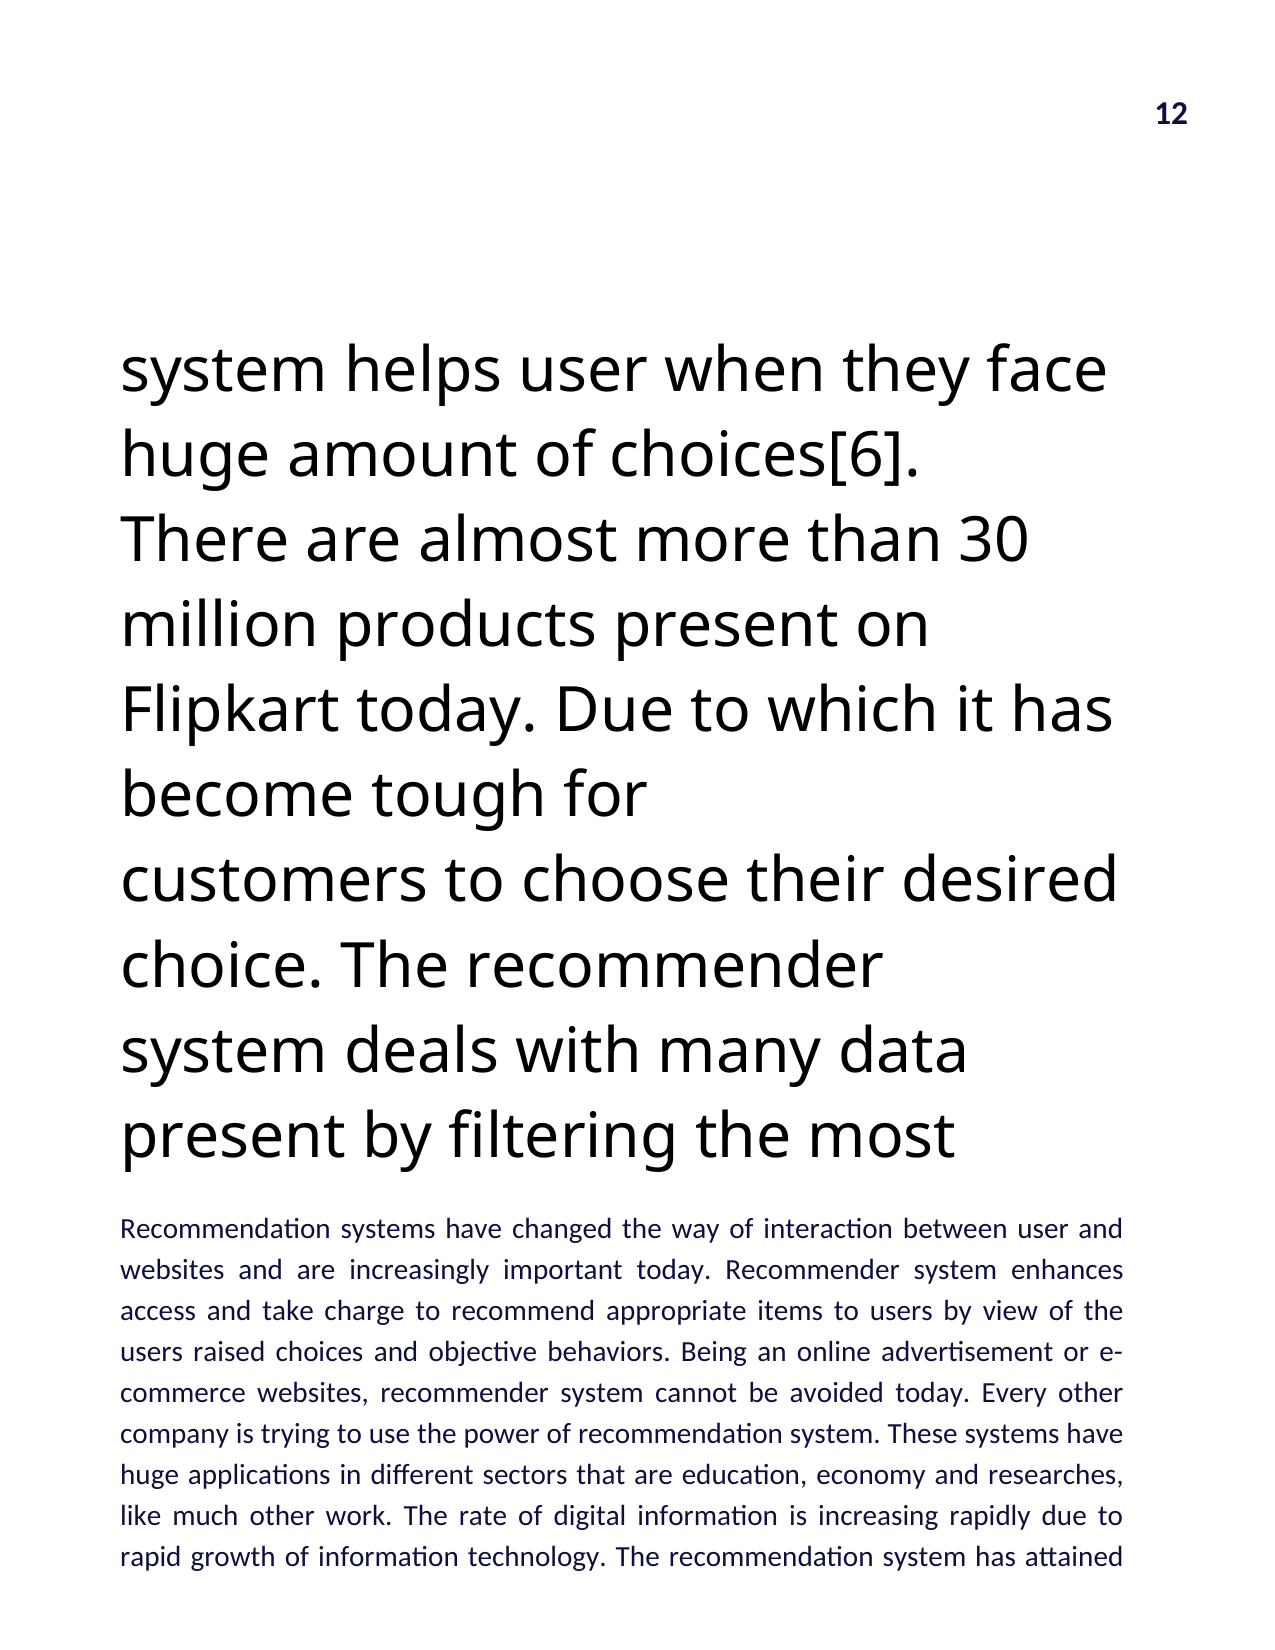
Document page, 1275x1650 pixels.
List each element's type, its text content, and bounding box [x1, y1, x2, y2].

text There are almost more than 30 million products present on [120, 495, 1155, 665]
text Flipkart today. Due to which it has become tough for [120, 665, 1155, 835]
text customers to choose their desired choice. The recommender [120, 835, 1155, 1005]
text system helps user when they face huge amount of choices[6]. [120, 324, 1155, 495]
text system deals with many data present by filtering the most [120, 1005, 1155, 1176]
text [120, 1211, 1125, 1574]
